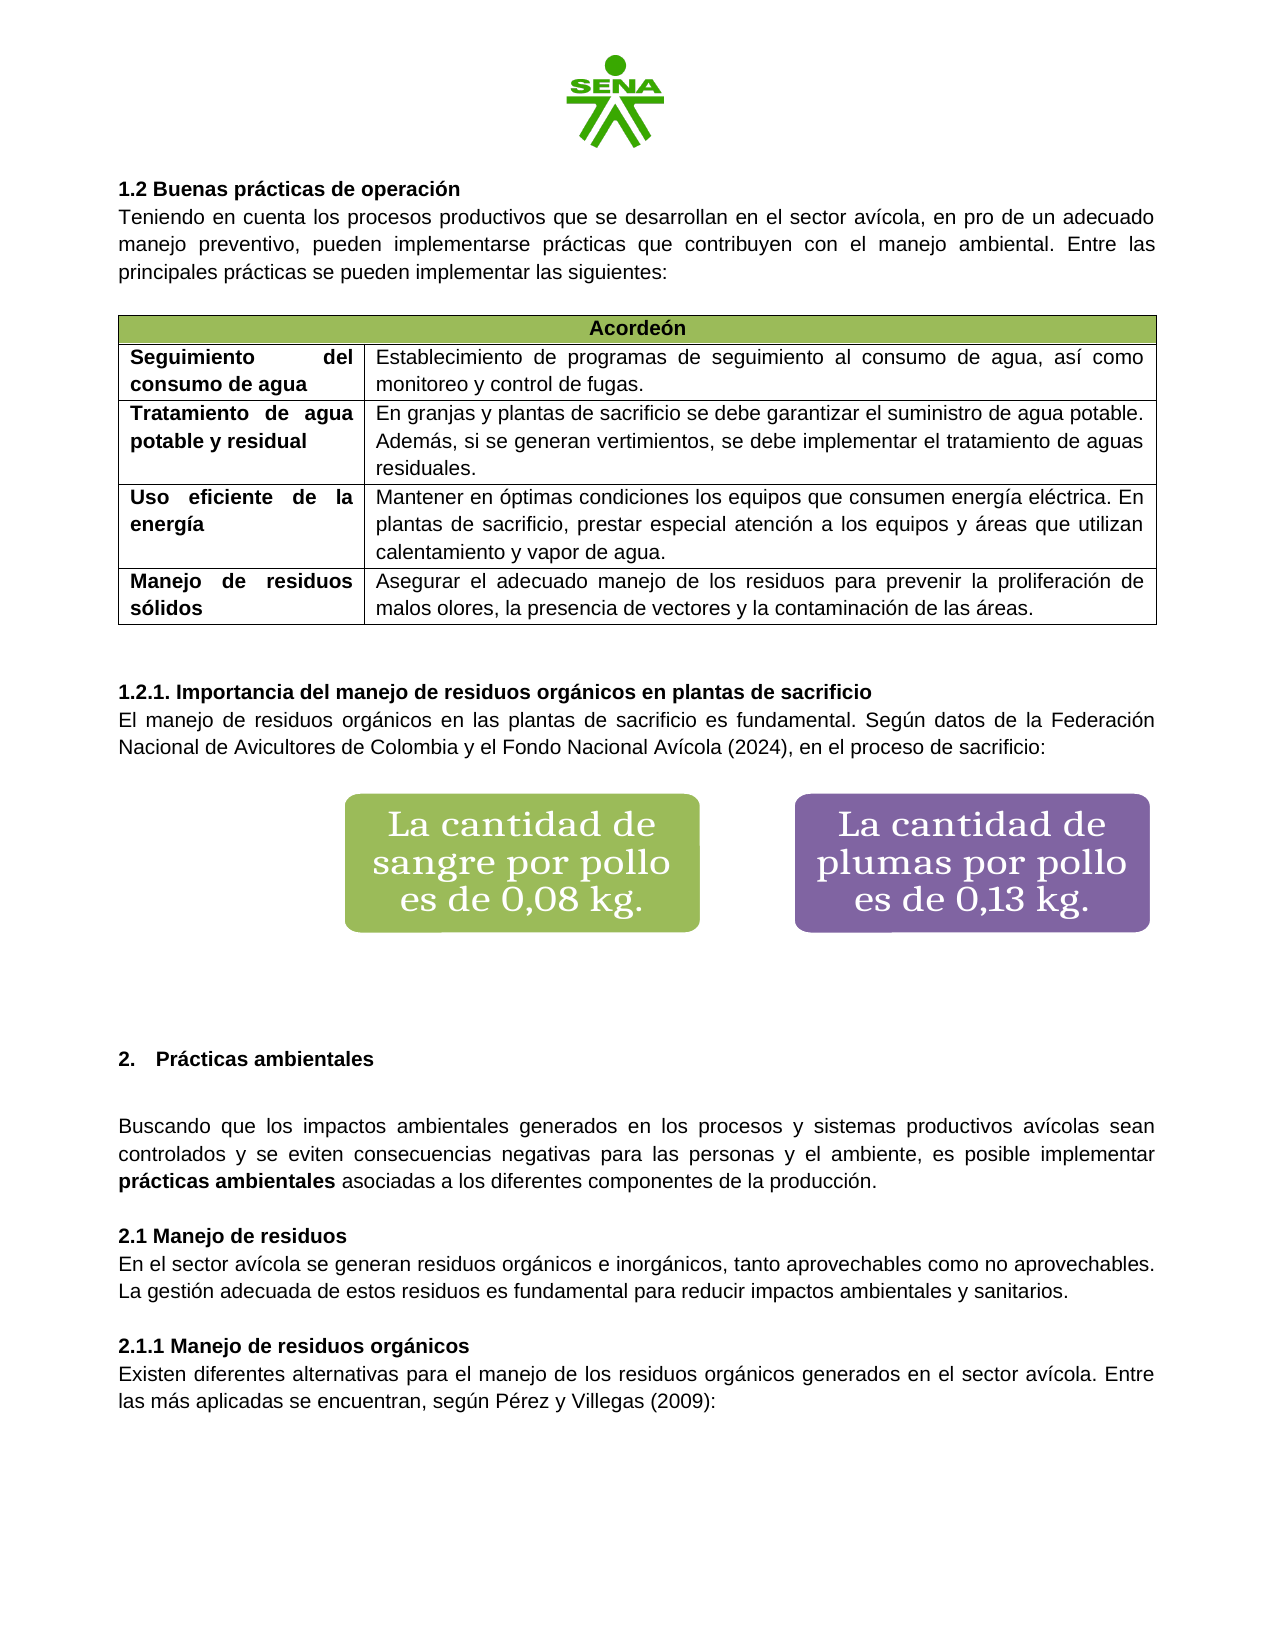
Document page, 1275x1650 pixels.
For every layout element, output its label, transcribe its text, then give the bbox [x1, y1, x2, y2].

text 2.1.1 Manejo de residuos orgánicos [118, 1334, 1157, 1358]
text Teniendo en cuenta los procesos productivos que se desarrollan en el sector avícola, en pro de un adecuado manejo preventivo, pueden implementarse prácticas que contribuyen con el manejo ambiental. Entre las principales prácticas se pueden implementar las siguientes: [118, 205, 1157, 284]
table_header Acordeón [119, 316, 1156, 343]
table_cell Seguimiento del consumo de agua [119, 345, 364, 400]
text Existen diferentes alternativas para el manejo de los residuos orgánicos generados en el sector avícola. Entre las más aplicadas se encuentran, según Pérez y Villegas (2009): [118, 1362, 1157, 1413]
table_cell En granjas y plantas de sacrificio se debe garantizar el suministro de agua potable. Además, si se generan vertimientos, se debe implementar el tratamiento de aguas residuales. [365, 401, 1156, 484]
text 2.1 Manejo de residuos [118, 1224, 1157, 1248]
table_cell Mantener en óptimas condiciones los equipos que consumen energía eléctrica. En plantas de sacrificio, prestar especial atención a los equipos y áreas que utilizan calentamiento y vapor de agua. [365, 485, 1156, 568]
table_cell Manejo de residuos sólidos [119, 569, 364, 624]
text Buscando que los impactos ambientales generados en los procesos y sistemas productivos avícolas sean controlados y se eviten consecuencias negativas para las personas y el ambiente, es posible implementar prácticas ambientales asociadas a los diferentes componentes de la producción. [118, 1114, 1157, 1193]
text 1.2.1. Importancia del manejo de residuos orgánicos en plantas de sacrificio [118, 680, 1157, 704]
table_cell Establecimiento de programas de seguimiento al consumo de agua, así como monitoreo y control de fugas. [365, 345, 1156, 400]
table_cell Tratamiento de agua potable y residual [119, 401, 364, 484]
table_cell Asegurar el adecuado manejo de los residuos para prevenir la proliferación de malos olores, la presencia de vectores y la contaminación de las áreas. [365, 569, 1156, 624]
text El manejo de residuos orgánicos en las plantas de sacrificio es fundamental. Según datos de la Federación Nacional de Avicultores de Colombia y el Fondo Nacional Avícola (2024), en el proceso de sacrificio: [118, 707, 1157, 759]
subtitle Prácticas ambientales [118, 1047, 1157, 1071]
text En el sector avícola se generan residuos orgánicos e inorgánicos, tanto aprovechables como no aprovechables. La gestión adecuada de estos residuos es fundamental para reducir impactos ambientales y sanitarios. [118, 1252, 1157, 1303]
picture [566, 55, 664, 148]
text 1.2 Buenas prácticas de operación [118, 177, 1157, 201]
table_cell Uso eficiente de la energía [119, 485, 364, 568]
